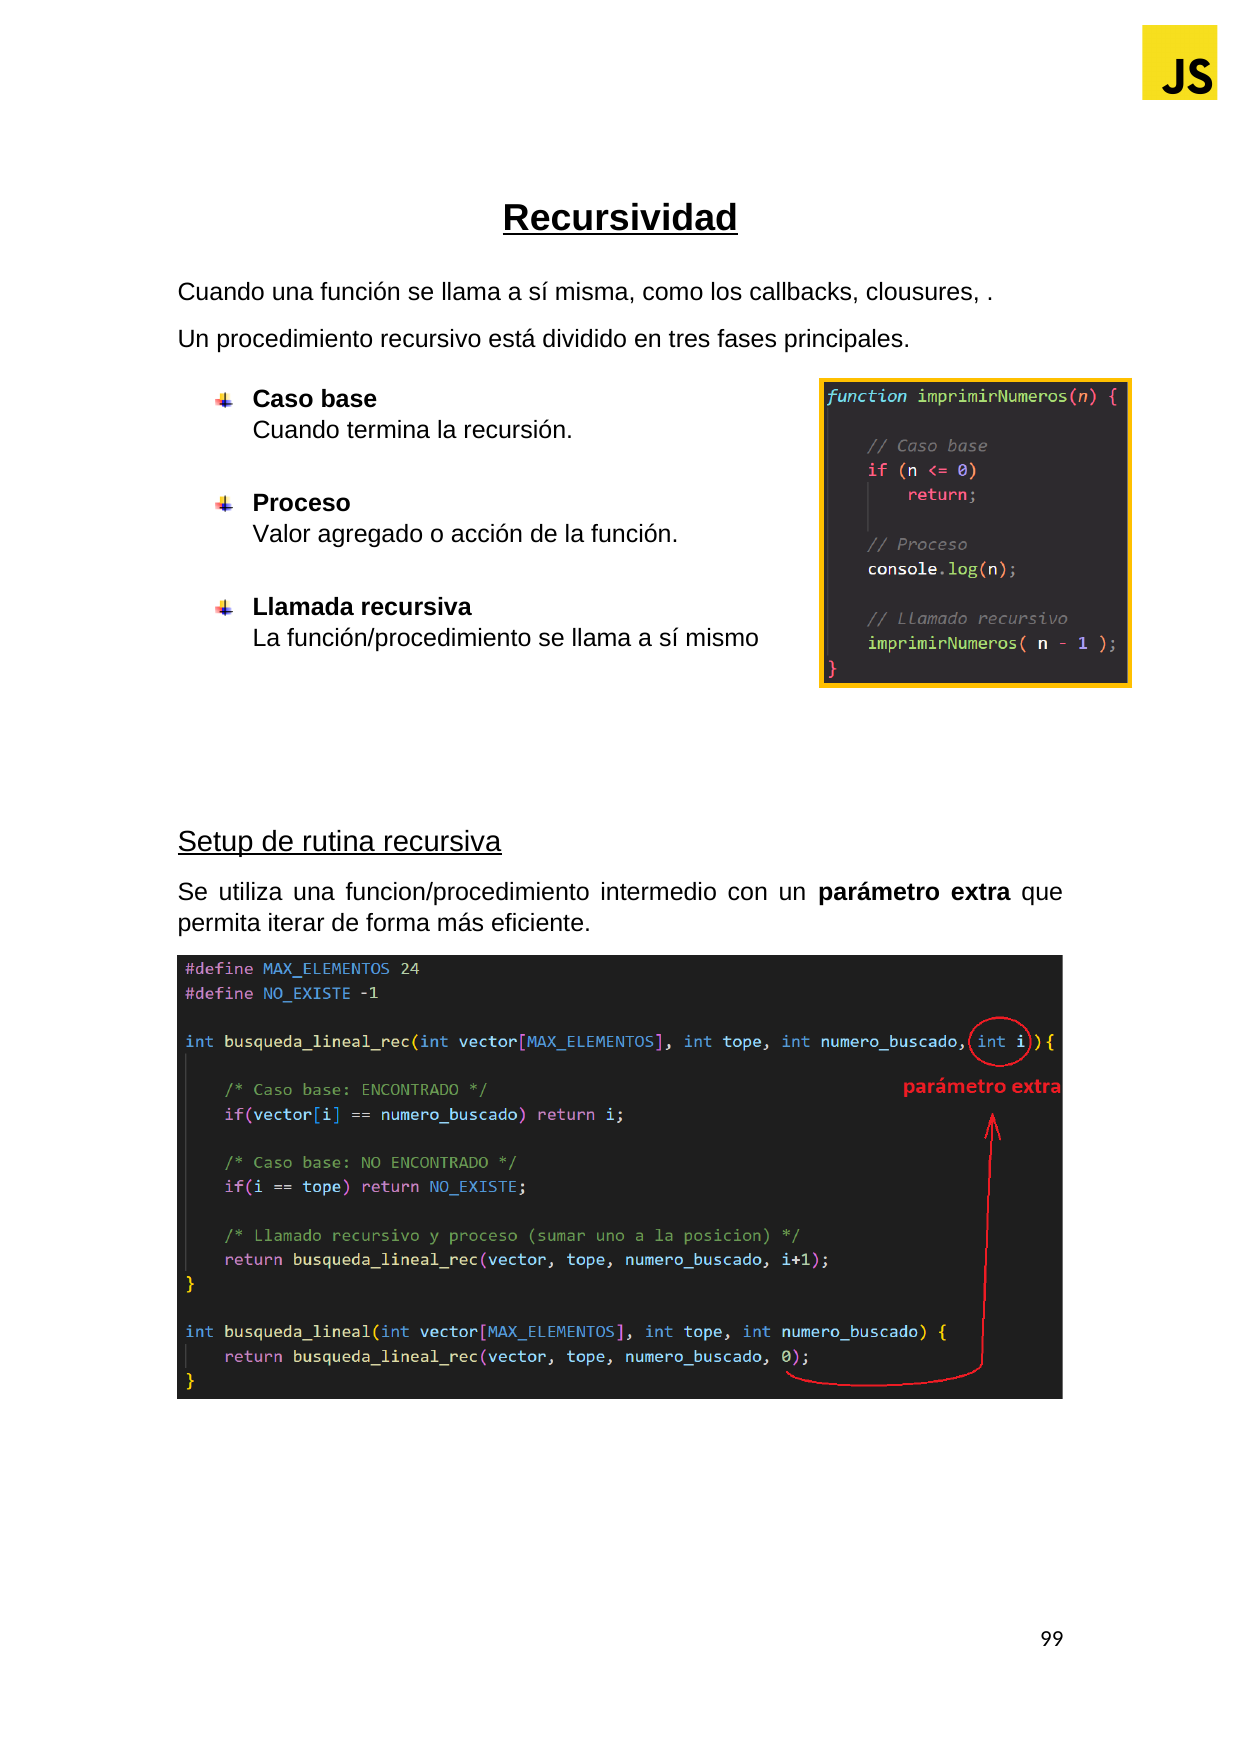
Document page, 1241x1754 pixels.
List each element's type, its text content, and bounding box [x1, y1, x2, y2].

picture [177, 955, 1063, 1399]
picture [215, 391, 233, 408]
text Recursividad [177, 195, 1063, 238]
list Llamada recursiva [215, 592, 819, 620]
picture [824, 382, 1128, 683]
list Caso base [215, 384, 819, 413]
picture [215, 598, 233, 616]
picture [1142, 25, 1218, 100]
text Setup de rutina recursiva [177, 824, 1063, 857]
list Proceso [215, 488, 819, 517]
text Un procedimiento recursivo está dividido en tres fases principales. [177, 324, 1063, 353]
list La función/procedimiento se llama a sí mismo [252, 623, 819, 651]
text Cuando una función se llama a sí misma, como los callbacks, clousures, . [177, 277, 1063, 305]
list Valor agregado o acción de la función. [252, 519, 819, 548]
text Se utiliza una funcion/procedimiento intermedio con un parámetro extra que permita iterar de forma más eficiente. [177, 877, 1063, 936]
list Cuando termina la recursión. [252, 415, 819, 444]
picture [215, 494, 233, 512]
